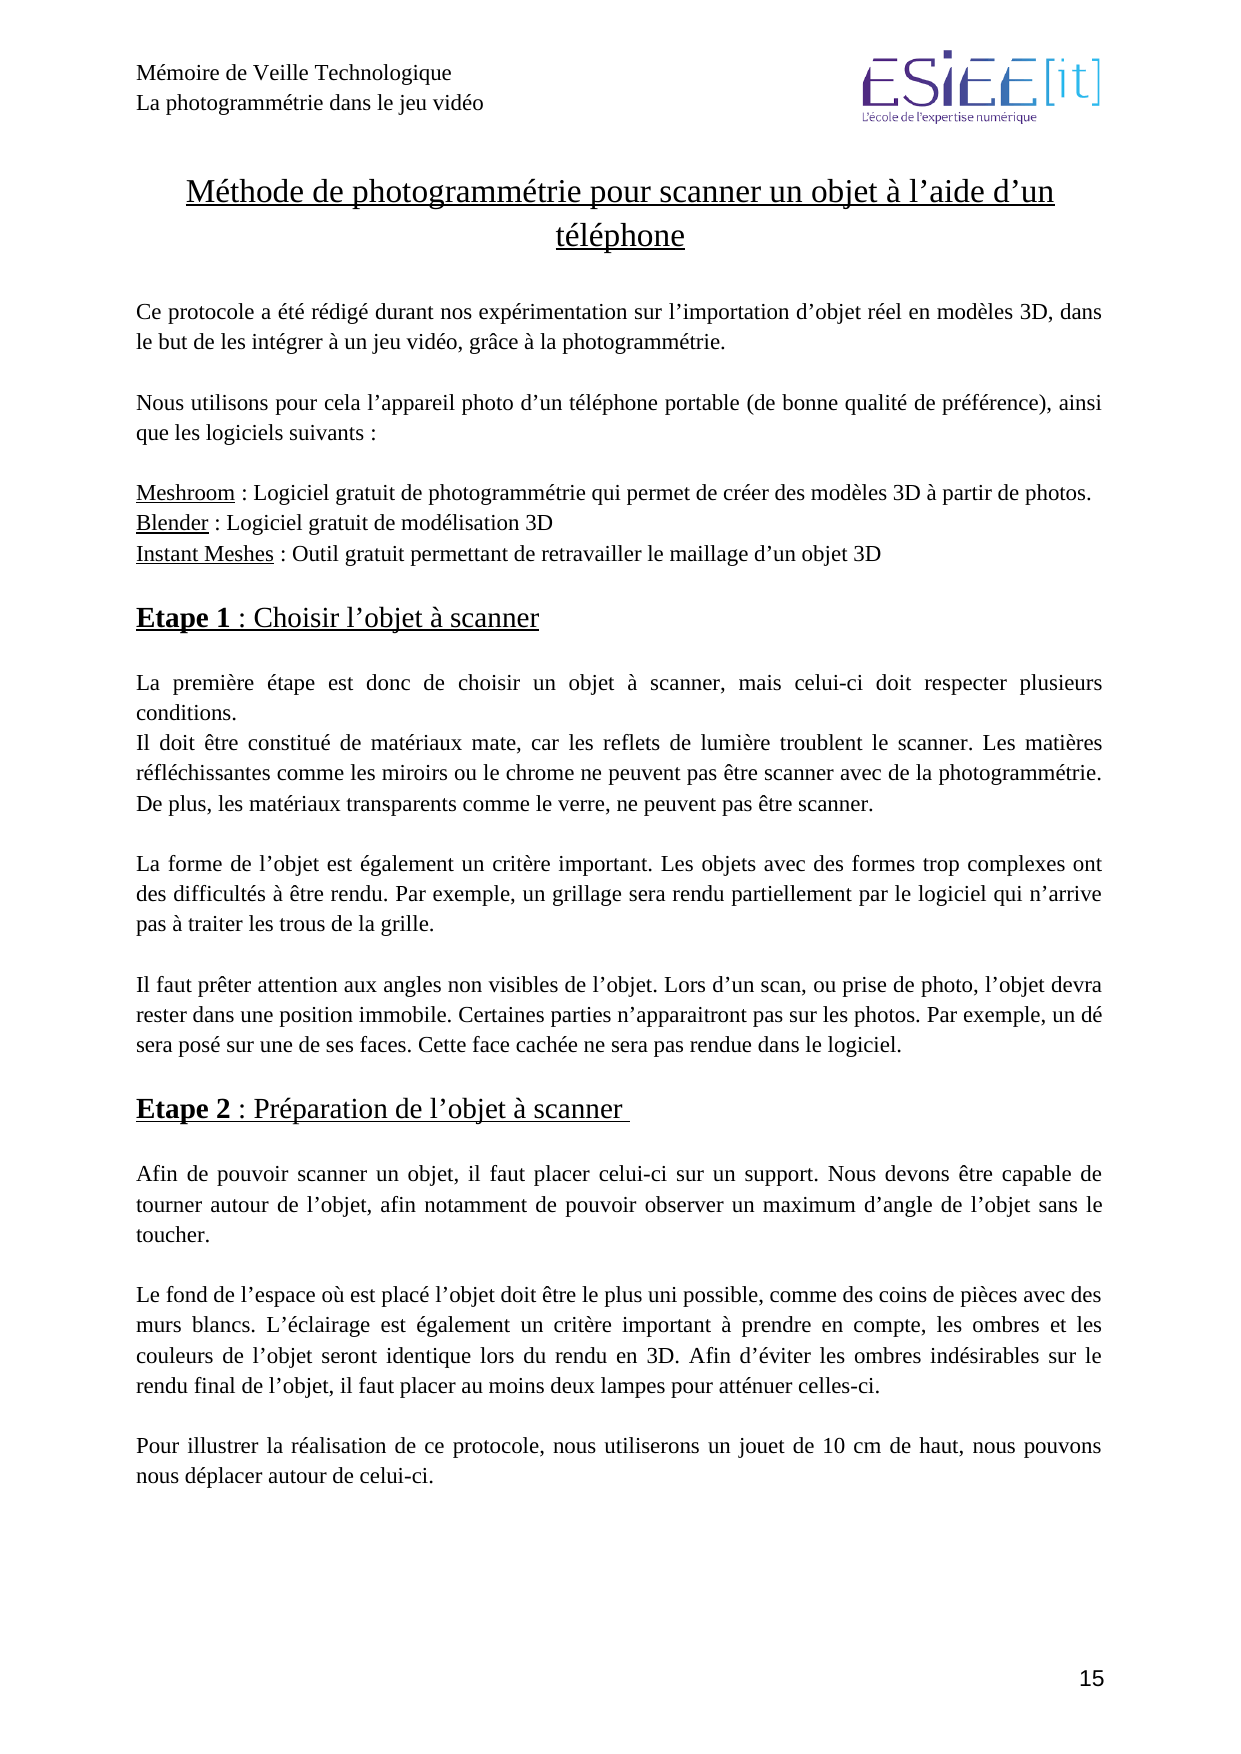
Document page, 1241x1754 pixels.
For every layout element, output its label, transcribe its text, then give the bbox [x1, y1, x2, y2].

text La première étape est donc de choisir un objet à scanner, mais celui-ci doit respecter plusieurs conditions. [136, 669, 1104, 725]
text La forme de l’objet est également un critère important. Les objets avec des formes trop complexes ont des difficultés à être rendu. Par exemple, un grillage sera rendu partiellement par le logiciel qui n’arrive pas à traiter les trous de la grille. [136, 850, 1104, 937]
text Instant Meshes : Outil gratuit permettant de retravailler le maillage d’un objet 3D [136, 539, 1104, 566]
subtitle Etape 1 : Choisir l’objet à scanner [136, 600, 1104, 633]
text Il doit être constitué de matériaux mate, car les reflets de lumière troublent le scanner. Les matières réfléchissantes comme les miroirs ou le chrome ne peuvent pas être scanner avec de la photogrammétrie. De plus, les matériaux transparents comme le verre, ne peuvent pas être scanner. [136, 729, 1104, 816]
text Afin de pouvoir scanner un objet, il faut placer celui-ci sur un support. Nous devons être capable de tourner autour de l’objet, afin notamment de pouvoir observer un maximum d’angle de l’objet sans le toucher. [136, 1160, 1104, 1247]
text Il faut prêter attention aux angles non visibles de l’objet. Lors d’un scan, ou prise de photo, l’objet devra rester dans une position immobile. Certaines parties n’apparaitront pas sur les photos. Par exemple, un dé sera posé sur une de ses faces. Cette face cachée ne sera pas rendue dans le logiciel. [136, 971, 1104, 1058]
text Le fond de l’espace où est placé l’objet doit être le plus uni possible, comme des coins de pièces avec des murs blancs. L’éclairage est également un critère important à prendre en compte, les ombres et les couleurs de l’objet seront identique lors du rendu en 3D. Afin d’éviter les ombres indésirables sur le rendu final de l’objet, il faut placer au moins deux lampes pour atténuer celles-ci. [136, 1281, 1104, 1398]
text Nous utilisons pour cela l’appareil photo d’un téléphone portable (de bonne qualité de préférence), ainsi que les logiciels suivants : [136, 388, 1104, 445]
picture [862, 50, 1100, 124]
text Pour illustrer la réalisation de ce protocole, nous utiliserons un jouet de 10 cm de haut, nous pouvons nous déplacer autour de celui-ci. [136, 1432, 1104, 1489]
text Ce protocole a été rédigé durant nos expérimentation sur l’importation d’objet réel en modèles 3D, dans le but de les intégrer à un jeu vidéo, grâce à la photogrammétrie. [136, 298, 1104, 354]
text Blender : Logiciel gratuit de modélisation 3D [136, 509, 1104, 536]
text Meshroom : Logiciel gratuit de photogrammétrie qui permet de créer des modèles 3D à partir de photos. [136, 479, 1104, 506]
subtitle Méthode de photogrammétrie pour scanner un objet à l’aide d’un téléphone [136, 171, 1104, 254]
subtitle Etape 2 : Préparation de l’objet à scanner [136, 1092, 1104, 1125]
